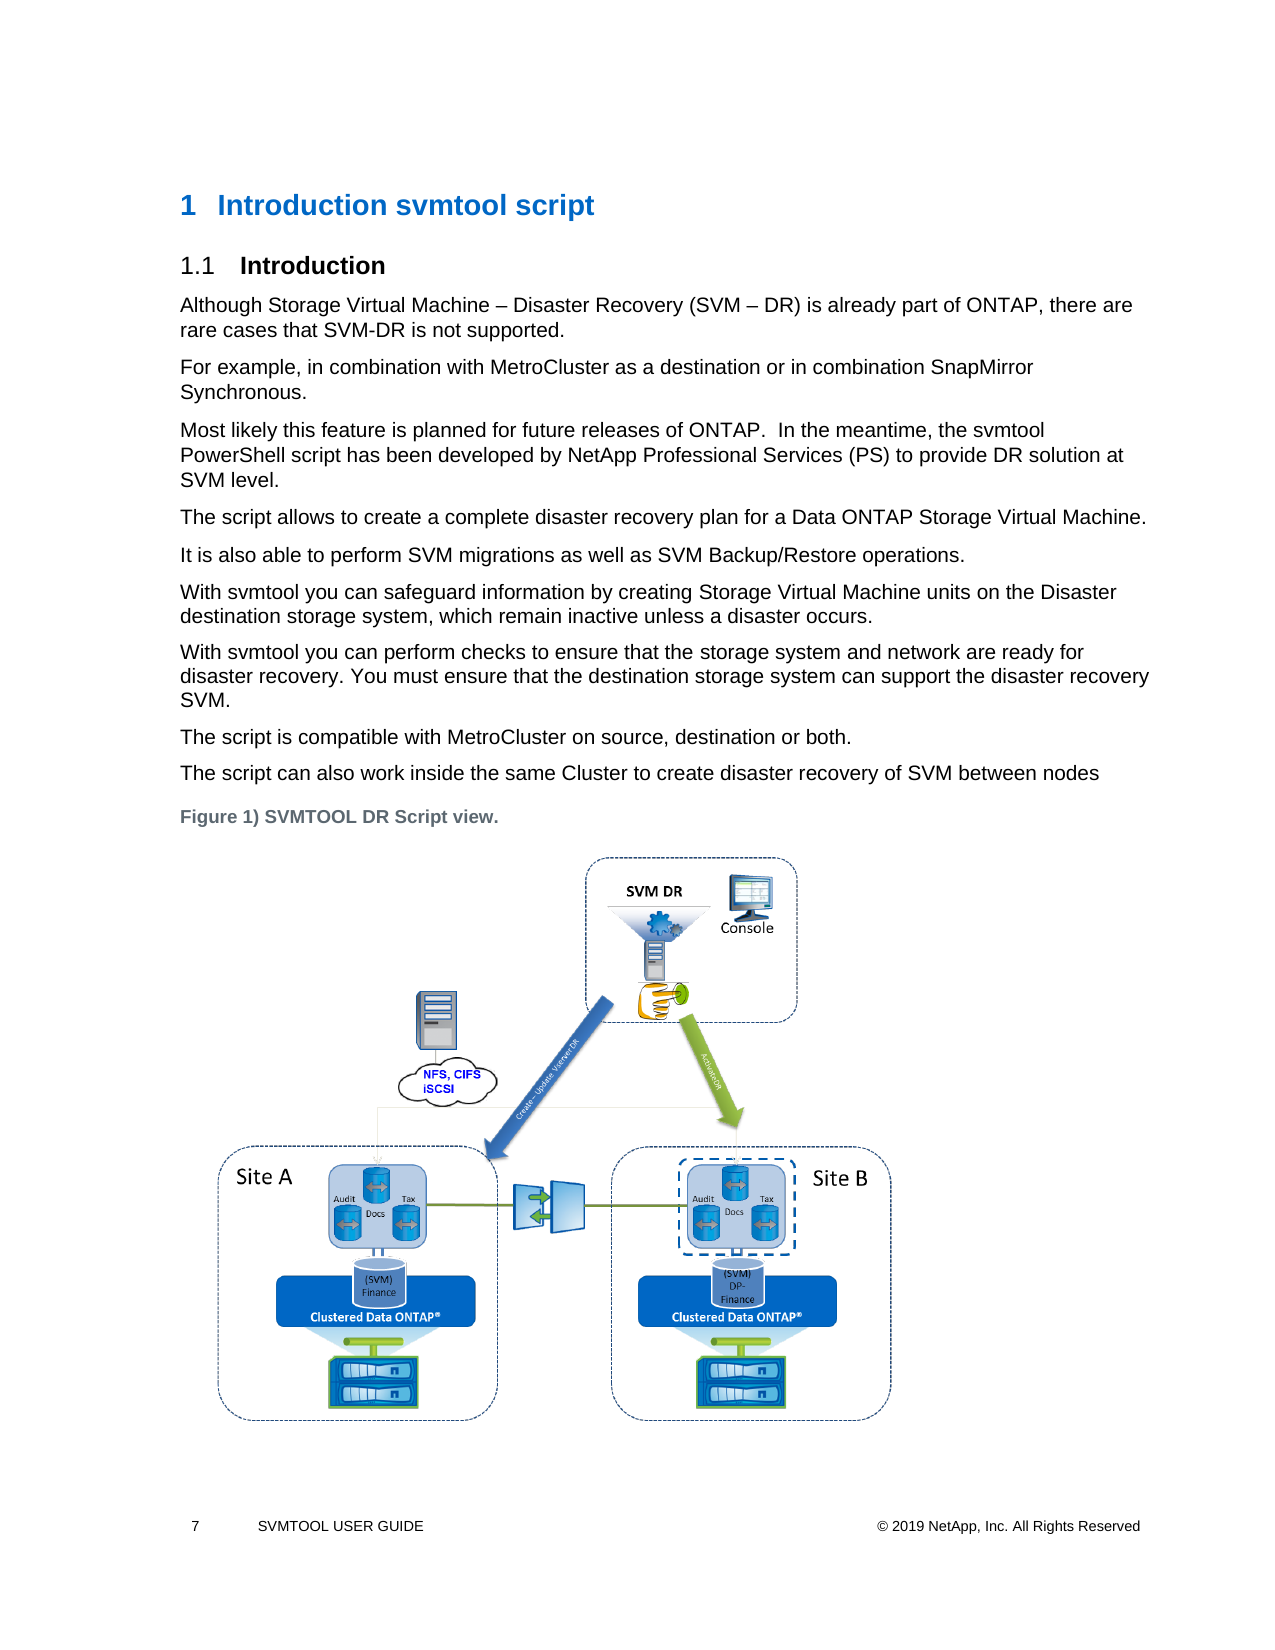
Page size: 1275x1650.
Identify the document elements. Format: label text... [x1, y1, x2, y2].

text It is also able to perform SVM migrations as well as SVM Backup/Restore operations. [180, 542, 1155, 567]
text With svmtool you can perform checks to ensure that the storage system and network are ready for disaster recovery. You must ensure that the destination storage system can support the disaster recovery SVM. [180, 640, 1155, 712]
text The script can also work inside the same Cluster to create disaster recovery of SVM between nodes [180, 761, 1155, 785]
text Most likely this feature is planned for future releases of ONTAP. In the meantime, the svmtool PowerShell script has been developed by NetApp Professional Services (PS) to provide DR solution at SVM level. [180, 417, 1155, 492]
subtitle Introduction [180, 251, 1155, 280]
subtitle Introduction svmtool script [180, 187, 1155, 221]
text With svmtool you can safeguard information by creating Storage Virtual Machine units on the Disaster destination storage system, which remain inactive unless a disaster occurs. [180, 580, 1155, 628]
text Figure 1) SVMTOOL DR Script view. [180, 806, 1155, 849]
text Although Storage Virtual Machine – Disaster Recovery (SVM – DR) is already part of ONTAP, there are rare cases that SVM-DR is not supported. [180, 292, 1155, 342]
picture [217, 857, 942, 1421]
text The script is compatible with MetroCluster on source, destination or both. [180, 724, 1155, 748]
text The script allows to create a complete disaster recovery plan for a Data ONTAP Storage Virtual Machine. [180, 505, 1155, 530]
text For example, in combination with MetroCluster as a destination or in combination SnapMirror Synchronous. [180, 355, 1155, 405]
